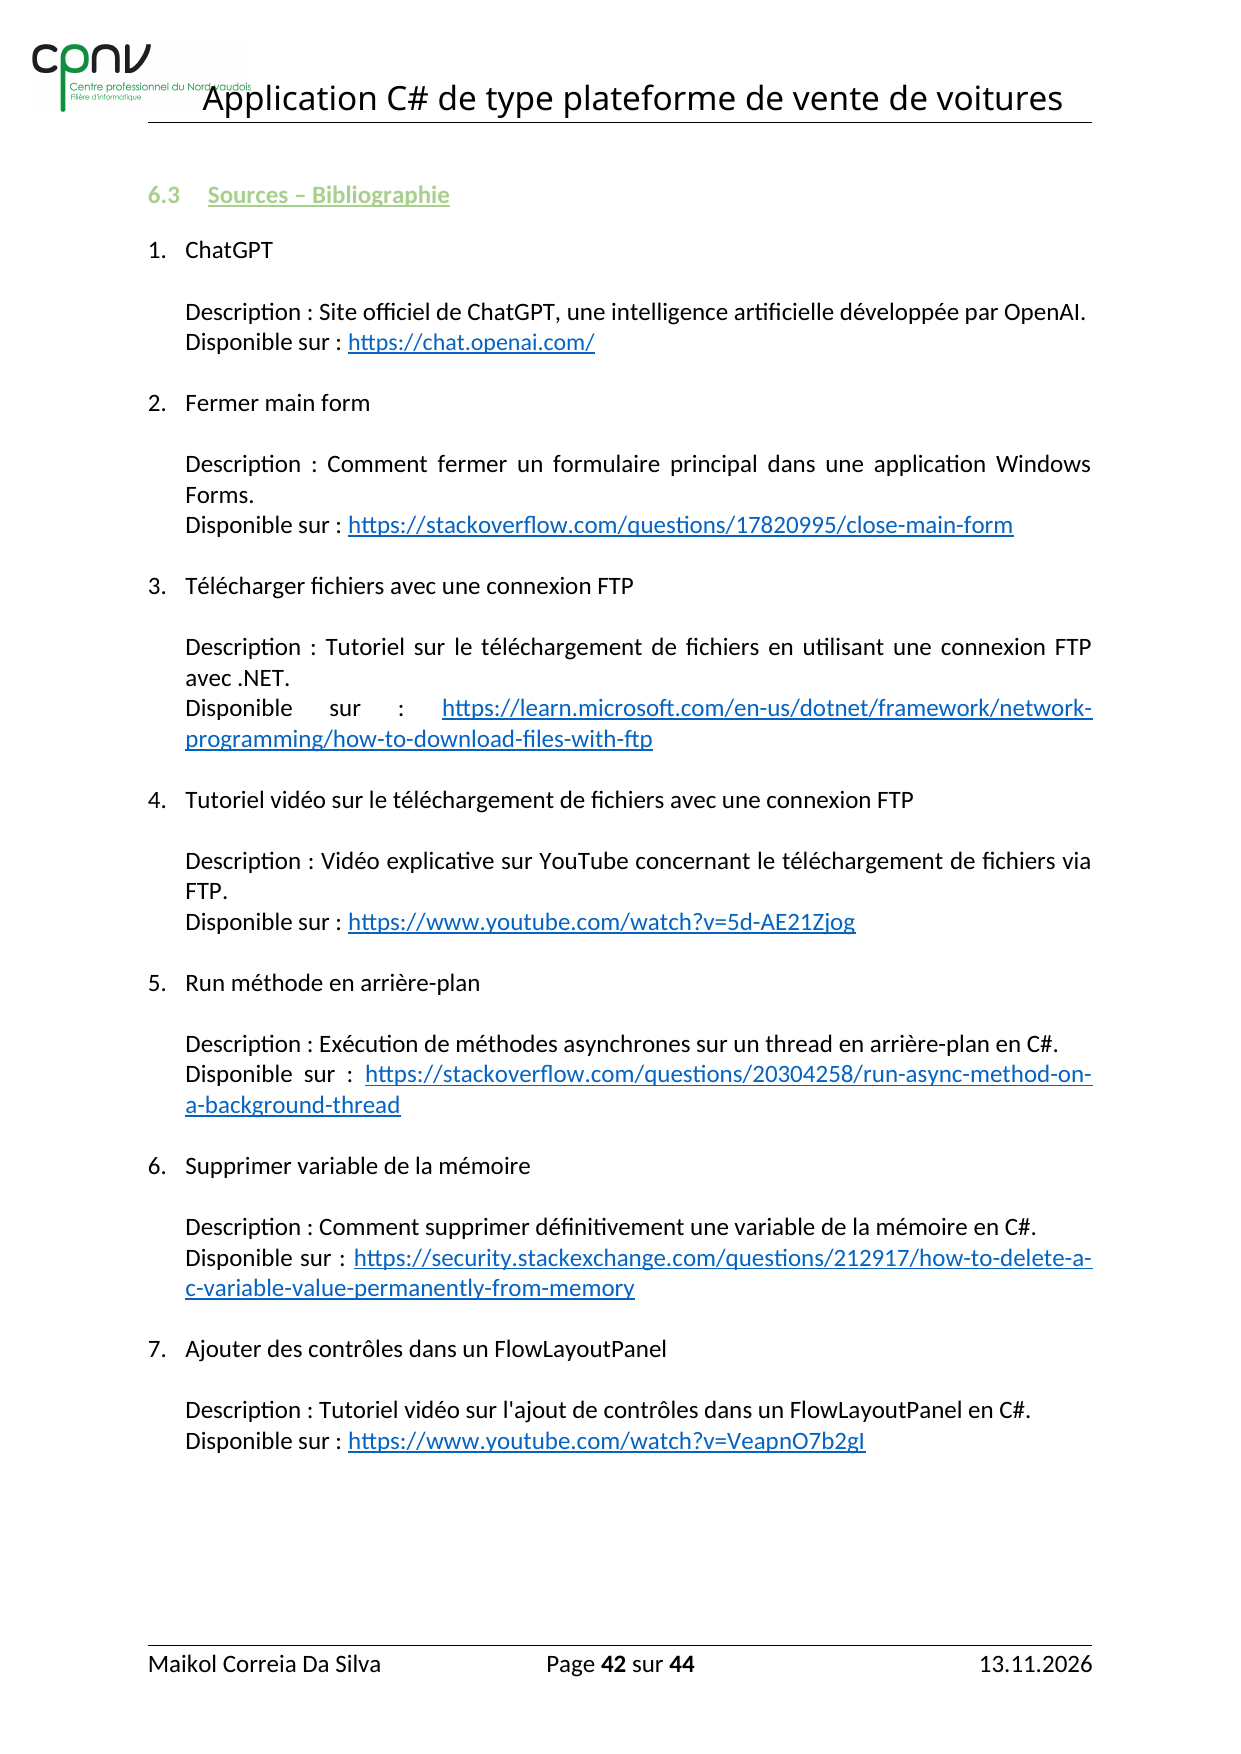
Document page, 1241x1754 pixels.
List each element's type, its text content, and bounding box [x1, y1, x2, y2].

text Disponible sur : https://stackoverflow.com/questions/17820995/close-main-form [185, 509, 1092, 540]
text Disponible sur : https://www.youtube.com/watch?v=VeapnO7b2gI [185, 1425, 1092, 1455]
list Run méthode en arrière-plan [148, 967, 1092, 998]
text Description : Comment supprimer définitivement une variable de la mémoire en C#. [185, 1211, 1092, 1242]
text Description : Vidéo explicative sur YouTube concernant le téléchargement de fichiers via FTP. [185, 845, 1092, 906]
list Télécharger fichiers avec une connexion FTP [148, 570, 1092, 601]
text Disponible sur : https://stackoverflow.com/questions/20304258/run-async-method-on-a-background-thread [185, 1059, 1092, 1120]
list ChatGPT [148, 234, 1092, 265]
list Ajouter des contrôles dans un FlowLayoutPanel [148, 1333, 1092, 1364]
list Tutoriel vidéo sur le téléchargement de fichiers avec une connexion FTP [148, 784, 1092, 814]
text Description : Tutoriel vidéo sur l'ajout de contrôles dans un FlowLayoutPanel en C#. [185, 1394, 1092, 1425]
subtitle Sources – Bibliographie [148, 179, 1092, 209]
text Description : Comment fermer un formulaire principal dans une application Windows Forms. [185, 448, 1092, 509]
list Fermer main form [148, 387, 1092, 418]
list Supprimer variable de la mémoire [148, 1150, 1092, 1181]
text Disponible sur : https://security.stackexchange.com/questions/212917/how-to-delete-a-c-variable-value-permanently-from-memory [185, 1242, 1092, 1303]
text Description : Site officiel de ChatGPT, une intelligence artificielle développée par OpenAI. [185, 296, 1092, 326]
picture [32, 44, 251, 112]
text Disponible sur : https://chat.openai.com/ [185, 326, 1092, 357]
text Description : Exécution de méthodes asynchrones sur un thread en arrière-plan en C#. [185, 1028, 1092, 1059]
text Disponible sur : https://learn.microsoft.com/en-us/dotnet/framework/network-programming/how-to-download-files-with-ftp [185, 692, 1092, 753]
picture [229, 94, 239, 108]
text Disponible sur : https://www.youtube.com/watch?v=5d-AE21Zjog [185, 906, 1092, 937]
text Description : Tutoriel sur le téléchargement de fichiers en utilisant une connexion FTP avec .NET. [185, 631, 1092, 692]
